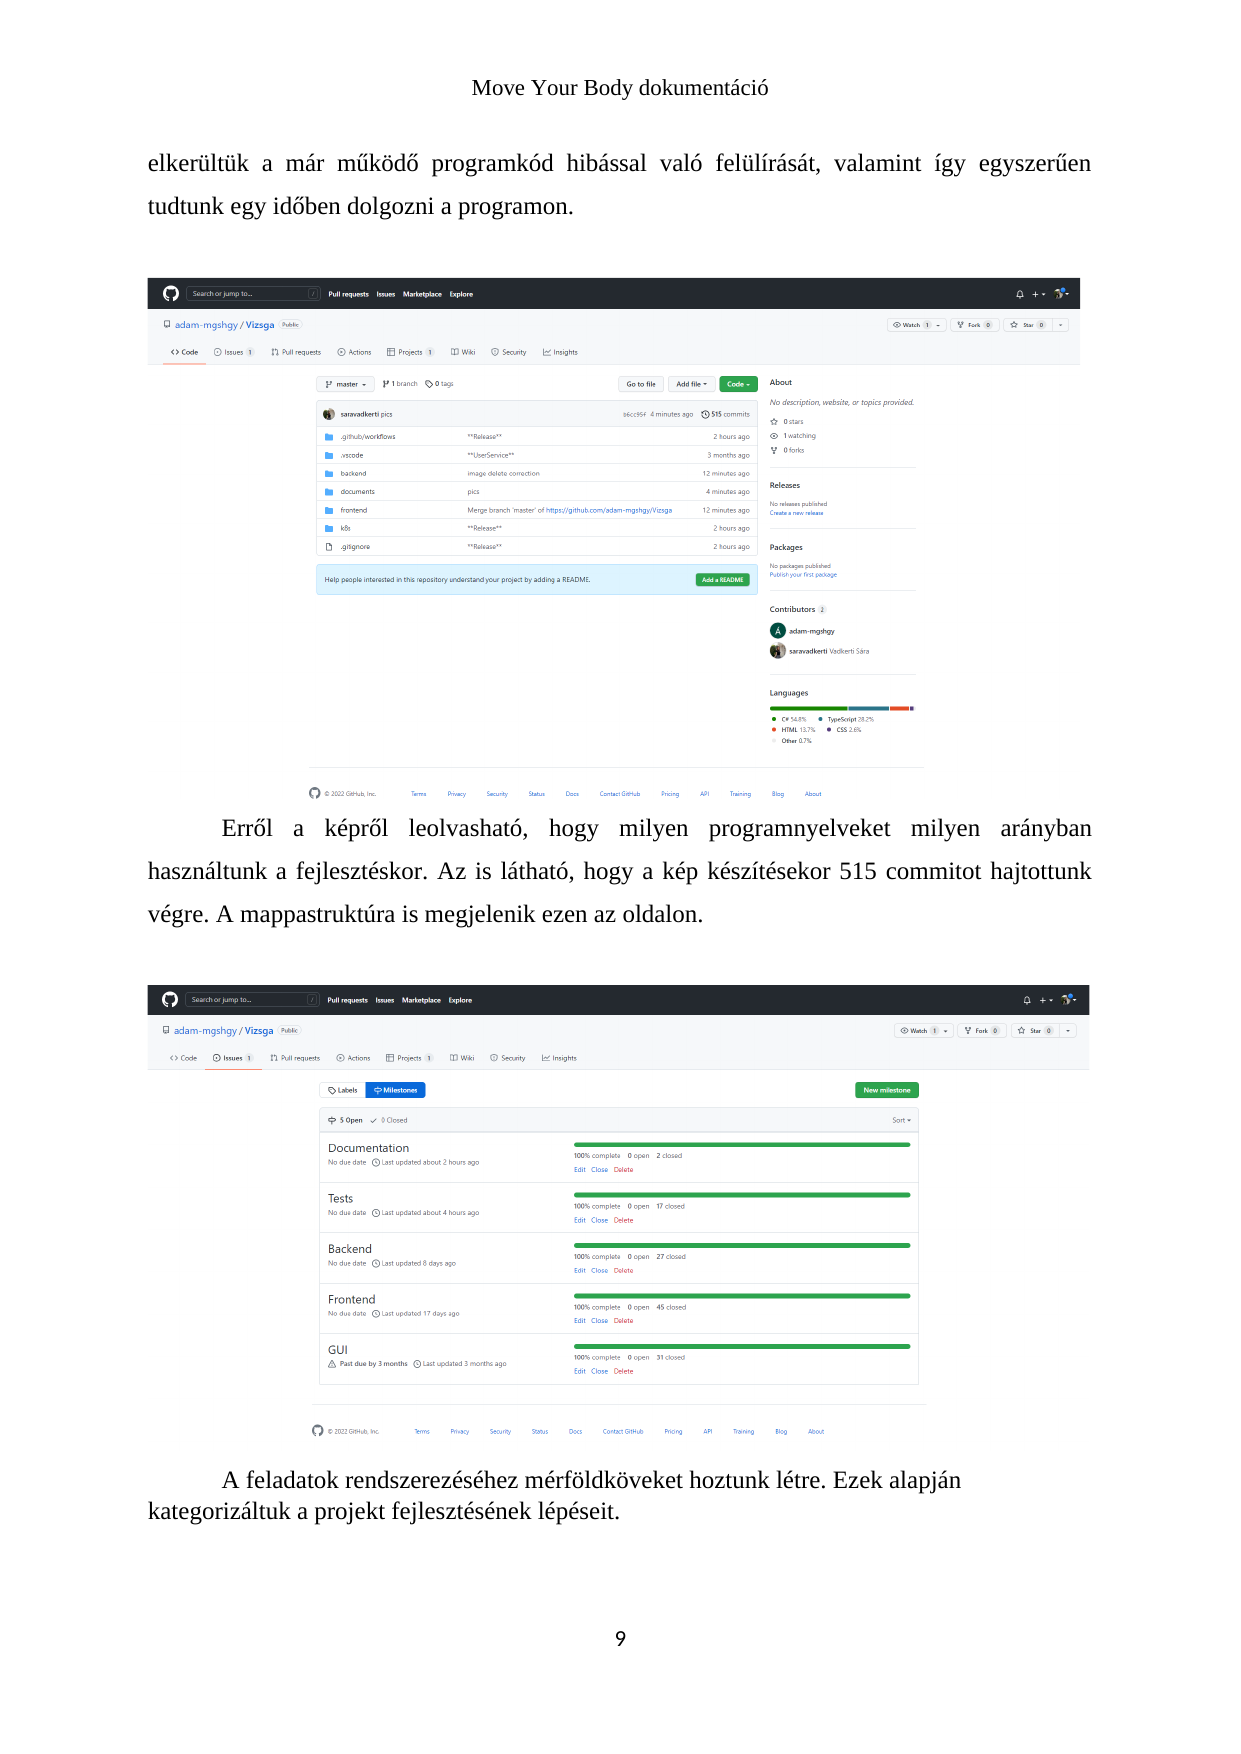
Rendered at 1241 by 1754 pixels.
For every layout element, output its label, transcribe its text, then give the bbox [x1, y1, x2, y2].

text A feladatok rendszerezéséhez mérföldköveket hoztunk létre. Ezek alapján kategorizáltuk a projekt fejlesztésének lépéseit. [148, 1465, 1093, 1525]
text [148, 148, 1093, 219]
text Erről a képről leolvasható, hogy milyen programnyelveket milyen arányban használtunk a fejlesztéskor. Az is látható, hogy a kép készítésekor 515 commitot hajtottunk végre. A mappastruktúra is megjelenik ezen az oldalon. [148, 813, 1093, 928]
picture [147, 276, 1081, 799]
picture [147, 985, 1090, 1451]
